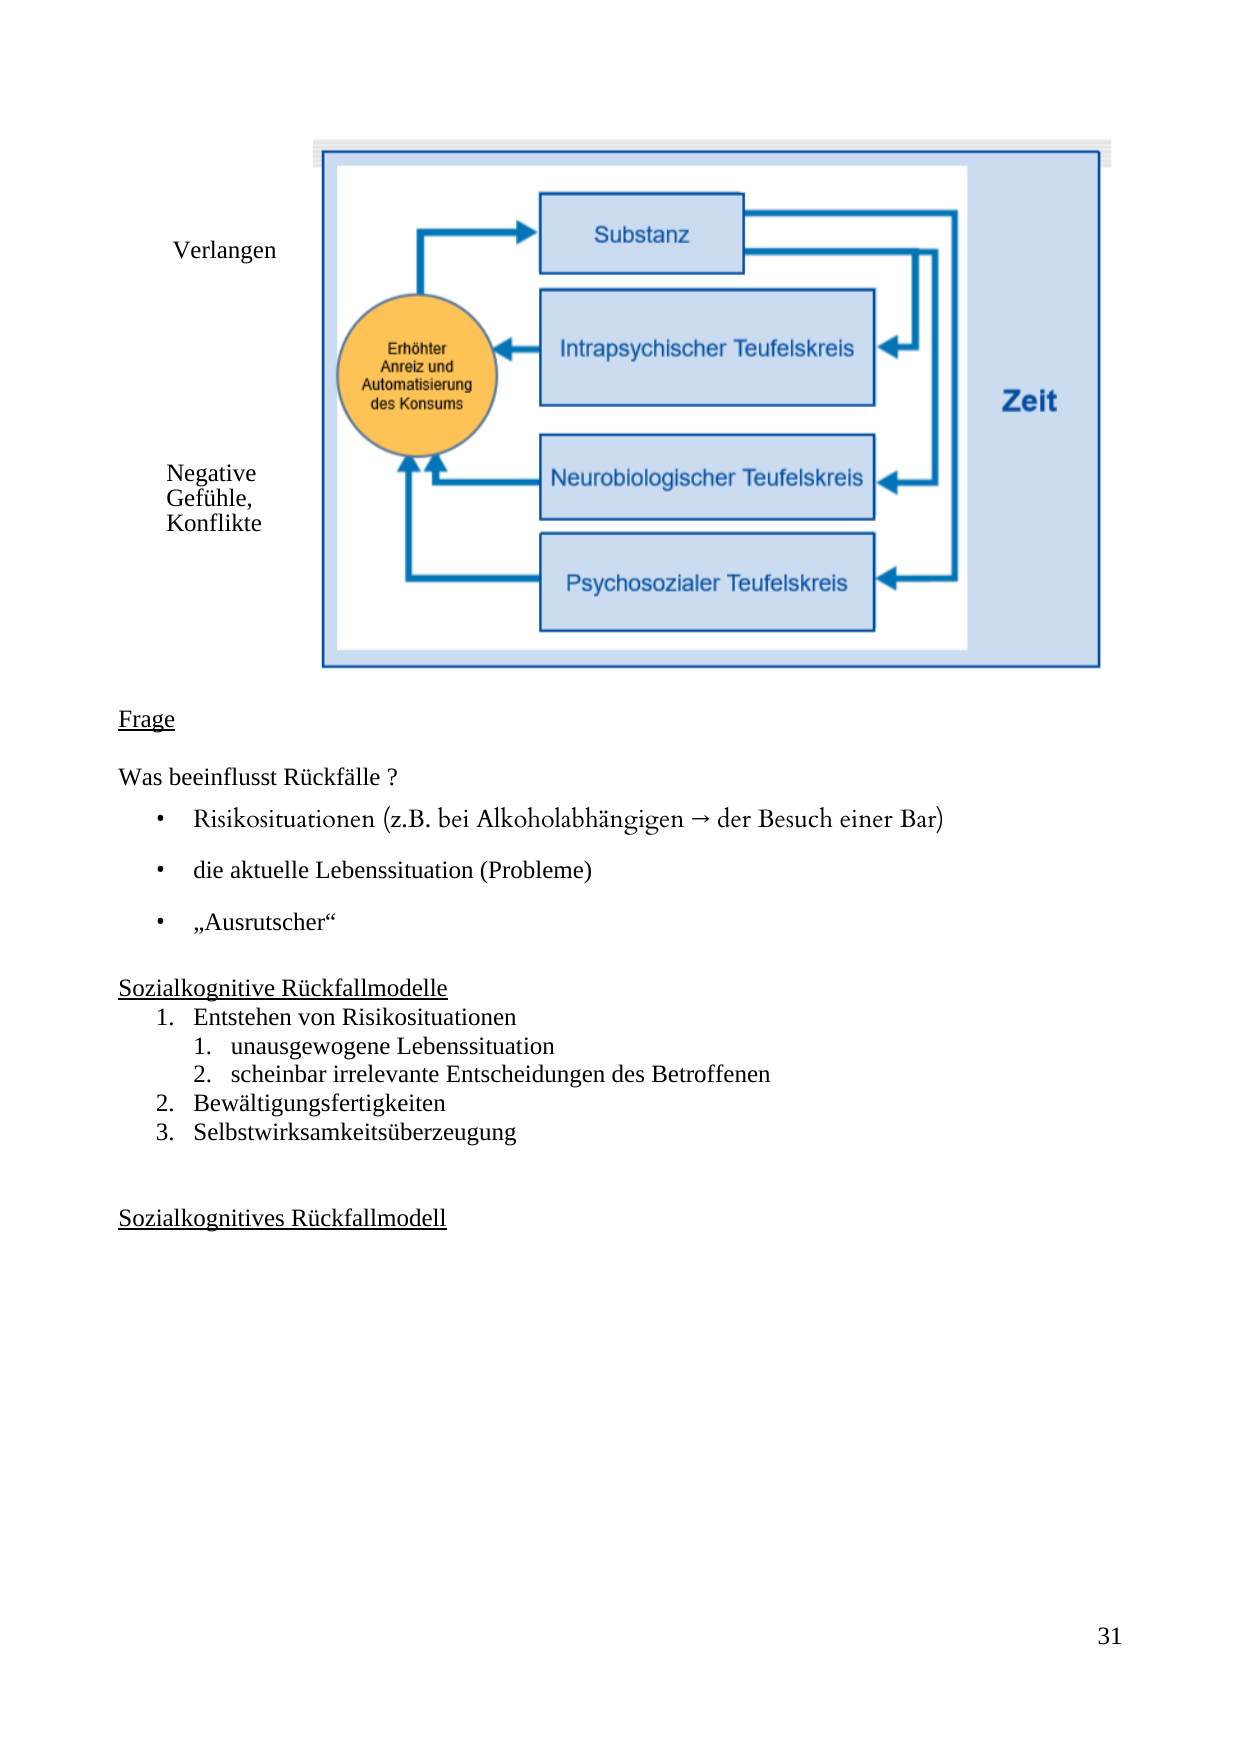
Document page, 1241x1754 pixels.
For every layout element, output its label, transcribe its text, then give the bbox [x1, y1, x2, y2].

text Sozialkognitive Rückfallmodelle [118, 973, 1122, 1002]
list unausgewogene Lebenssituation [193, 1031, 1122, 1059]
text Was beeinflusst Rückfälle ? [118, 762, 1122, 791]
list Bewältigungsfertigkeiten [156, 1088, 1122, 1117]
list Entstehen von Risikosituationen [156, 1002, 1122, 1031]
text Sozialkognitives Rückfallmodell [118, 1203, 1122, 1232]
list Selbstwirksamkeitsüberzeugung [156, 1117, 1122, 1146]
picture [313, 139, 1112, 676]
list scheinbar irrelevante Entscheidungen des Betroffenen [193, 1059, 1122, 1088]
text Frage [118, 704, 1122, 733]
list die aktuelle Lebenssituation (Probleme) [156, 842, 1122, 893]
list „Ausrutscher“ [156, 893, 1122, 944]
